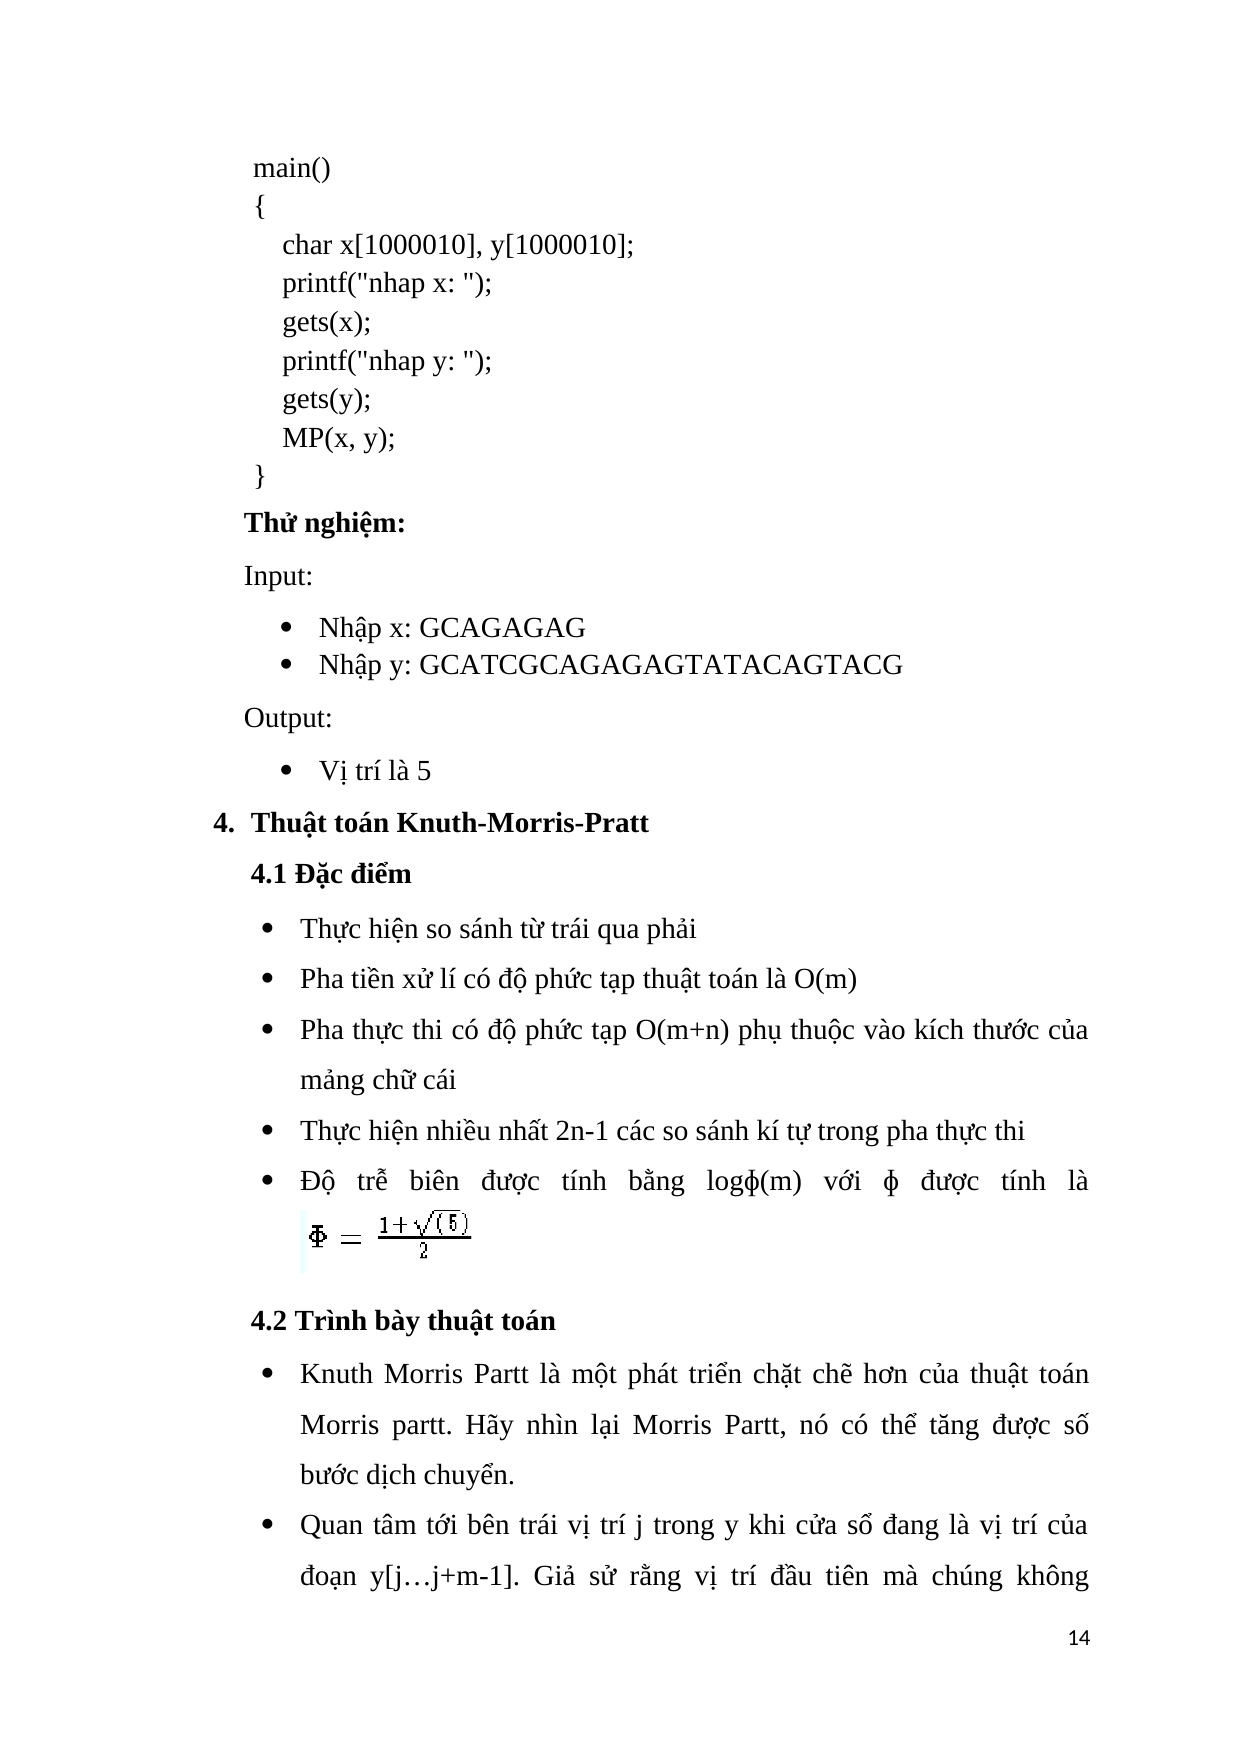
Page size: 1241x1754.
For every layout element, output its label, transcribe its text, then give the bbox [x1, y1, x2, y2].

list Pha tiền xử lí có độ phức tạp thuật toán là O(m) [262, 961, 1090, 995]
subtitle 4.2 Trình bày thuật toán [251, 1303, 1090, 1337]
list Độ trễ biên được tính bằng logɸ(m) với ɸ được tính là [262, 1163, 1090, 1273]
list Thực hiện nhiều nhất 2n-1 các so sánh kí tự trong pha thực thi [262, 1113, 1090, 1146]
text Input: [192, 558, 1090, 591]
subtitle Thuật toán Knuth-Morris-Pratt [213, 806, 1090, 839]
subtitle 4.1 Đặc điểm [251, 856, 1090, 889]
picture [300, 1210, 475, 1273]
list Pha thực thi có độ phức tạp O(m+n) phụ thuộc vào kích thước của mảng chữ cái [262, 1012, 1090, 1096]
list Knuth Morris Partt là một phát triển chặt chẽ hơn của thuật toán Morris partt. Hãy nhìn lại Morris Partt, nó có thể tăng được số bước dịch chuyển. [262, 1356, 1090, 1491]
text Thử nghiệm: [192, 505, 1090, 538]
list Thực hiện so sánh từ trái qua phải [262, 911, 1090, 945]
list Nhập x: GCAGAGAG [281, 611, 1090, 644]
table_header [179, 150, 1089, 496]
list Vị trí là 5 [281, 753, 1090, 786]
list Nhập y: GCATCGCAGAGAGTATACAGTACG [281, 647, 1090, 681]
text Output: [192, 700, 1090, 733]
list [262, 1507, 1090, 1591]
